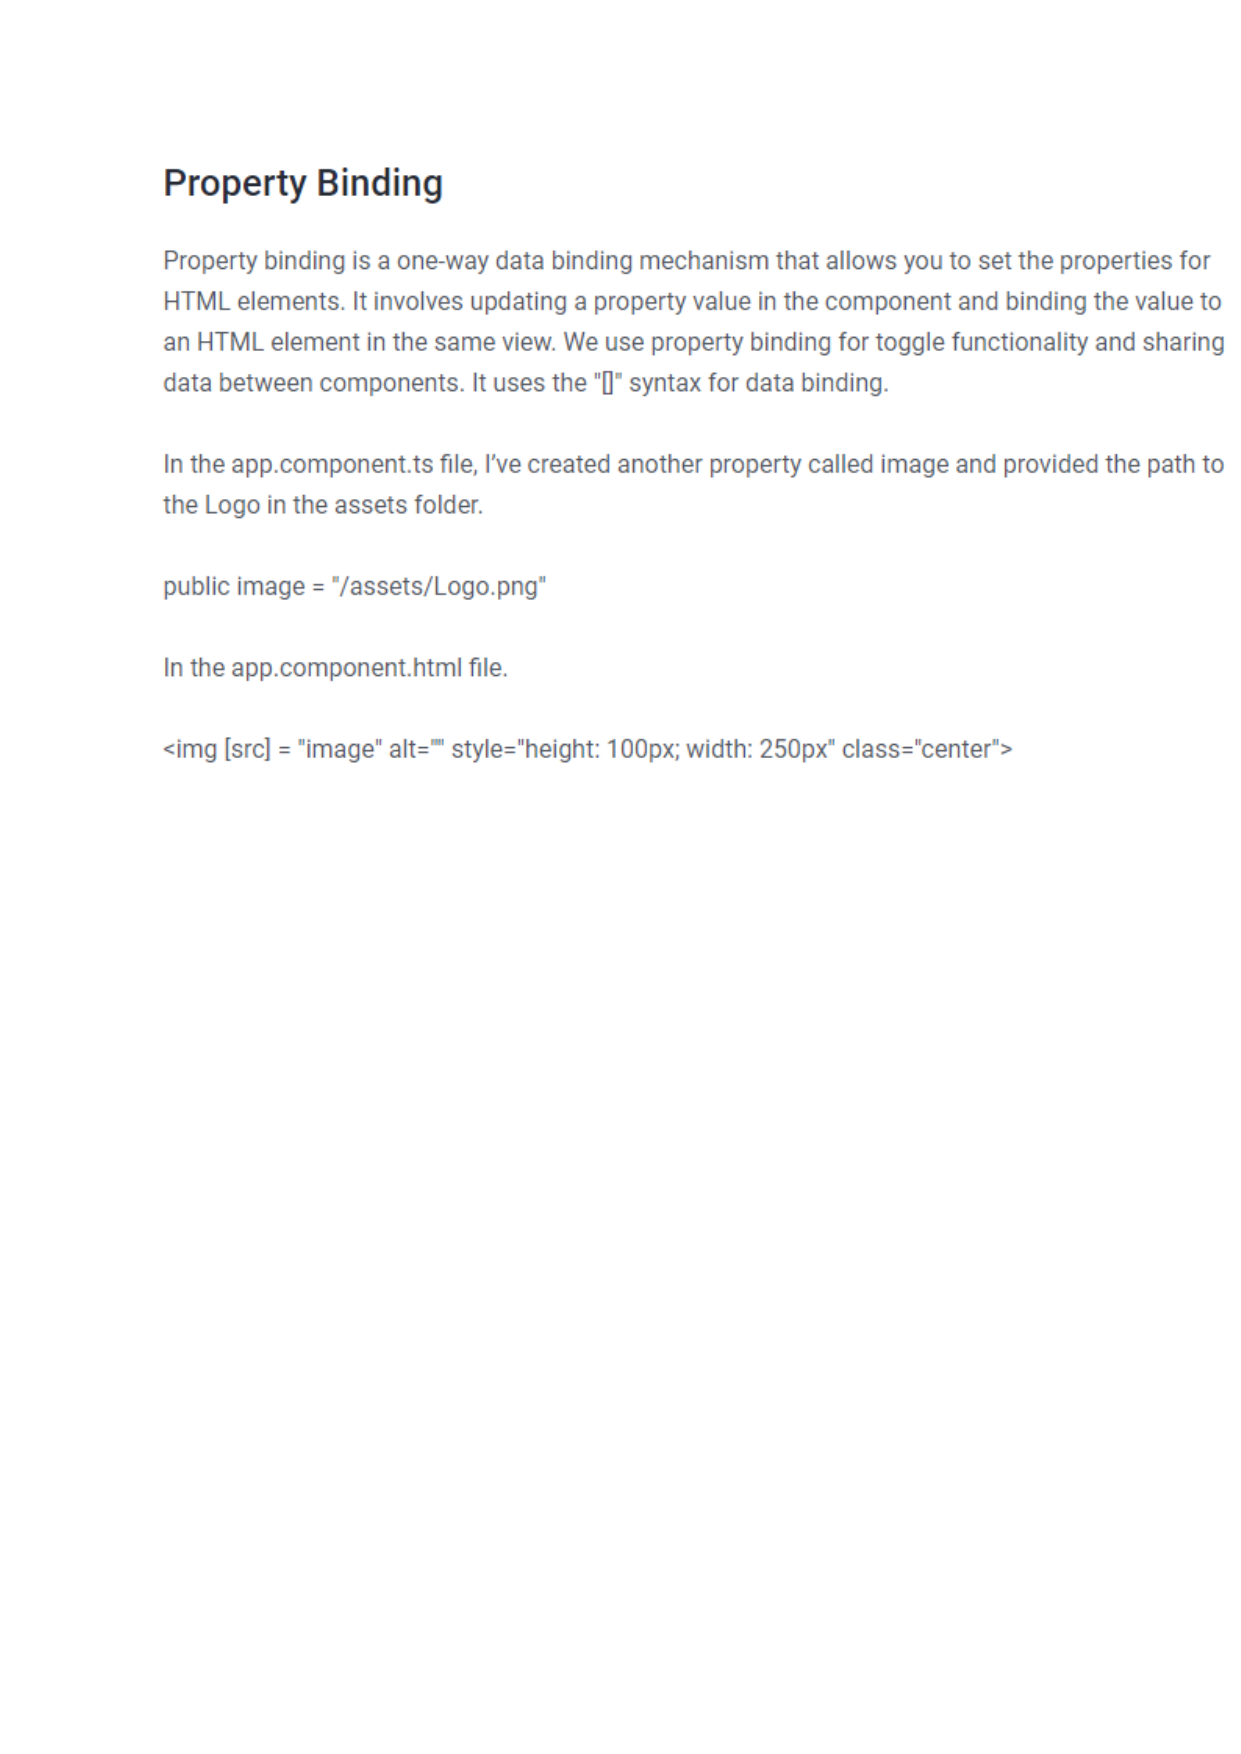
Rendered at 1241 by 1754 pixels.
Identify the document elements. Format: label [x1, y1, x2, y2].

picture [150, 150, 1241, 805]
